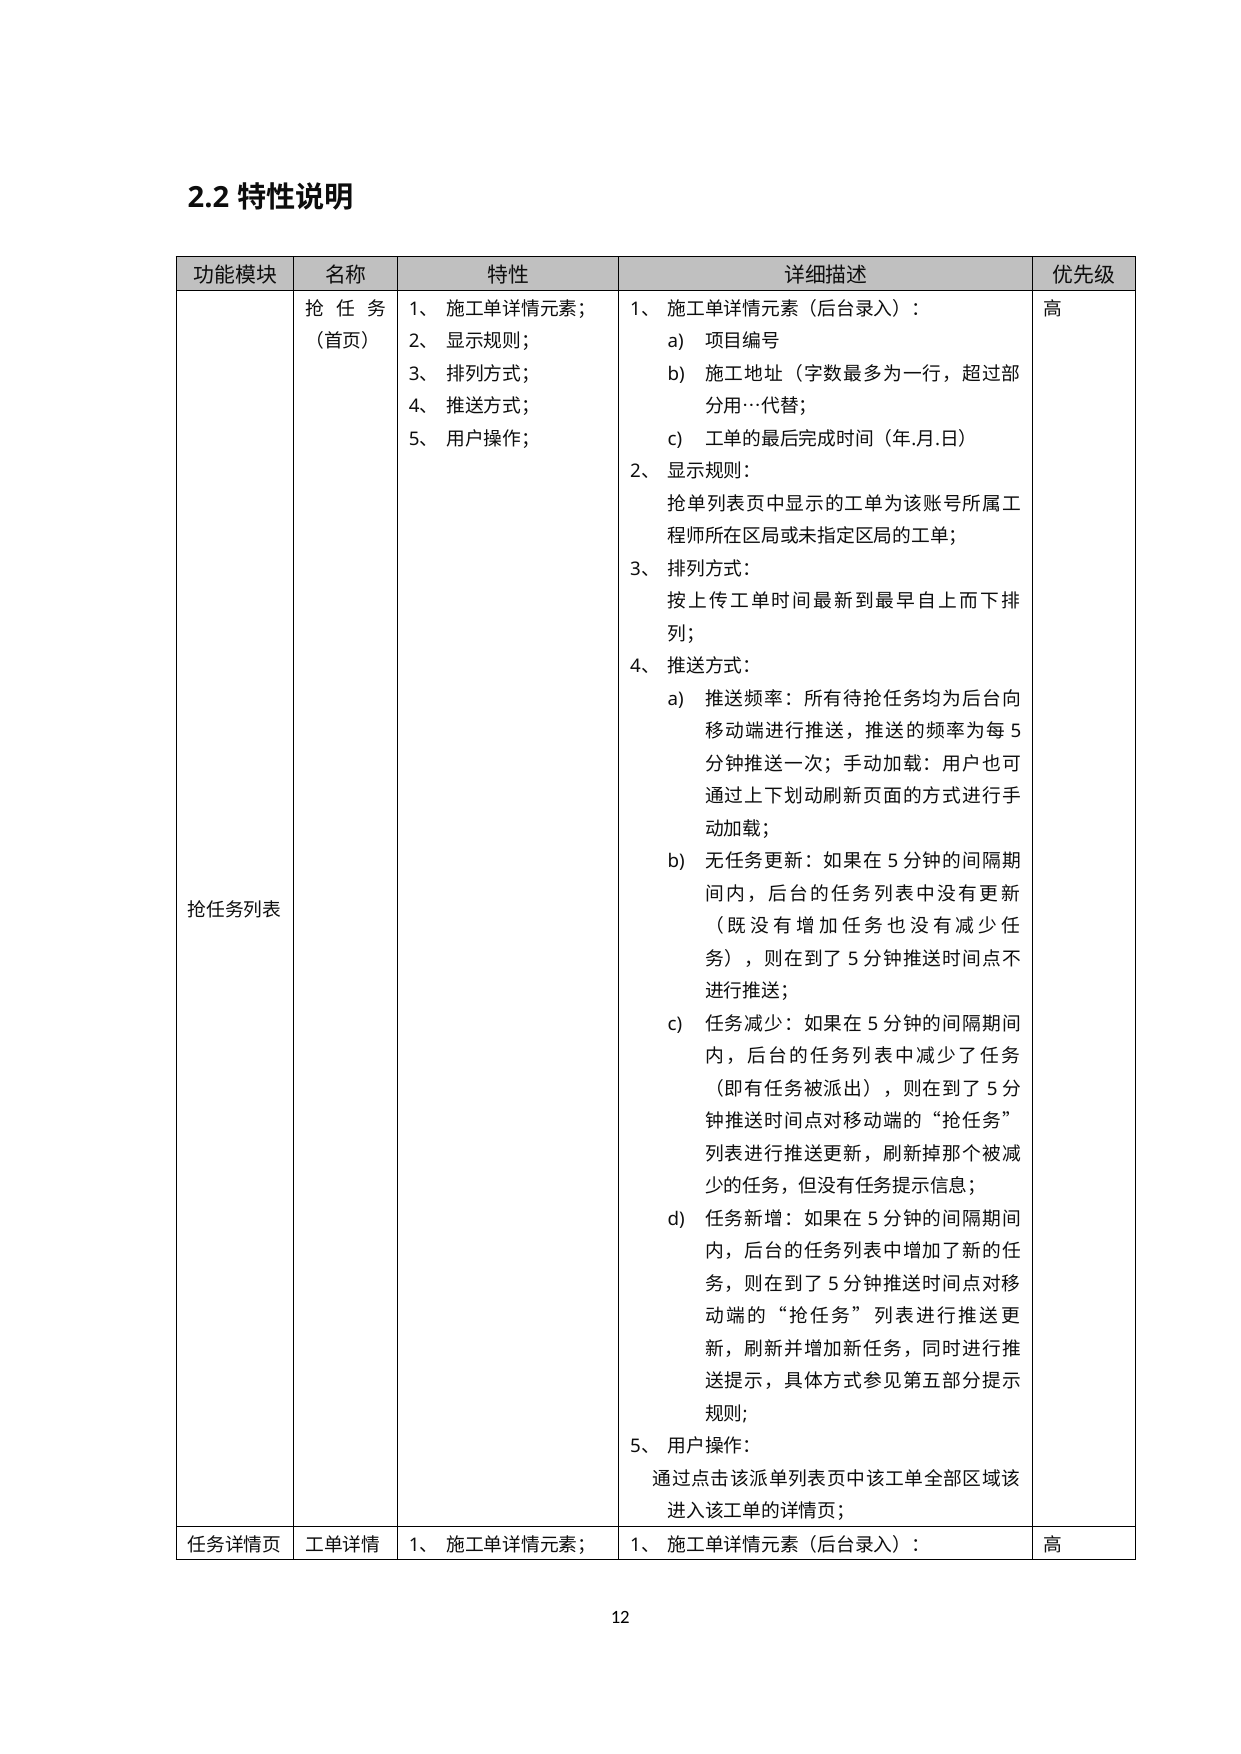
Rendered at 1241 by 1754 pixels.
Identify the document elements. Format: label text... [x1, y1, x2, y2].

table_cell 高 [1033, 291, 1135, 1526]
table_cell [398, 1527, 618, 1559]
table_header 名称 [294, 257, 397, 290]
table_cell 施工单详情元素（后台录入）： 项目编号 施工地址（字数最多为一行，超过部分用…代替； 工单的最后完成时间（年.月.日） 显示规则： 抢单列表页中显示的工单为该账号所属工程师所在区局或未指定区局的工单； 排列方式： 按上传工单时间最新到最早自上而下排列； 推送方式： 推送频率：所有待抢任务均为后台向移动端进行推送，推送的频率为每5分钟推送一次；手动加载：用户也可通过上下划动刷新页面的方式进行手动加载； 无任务更新：如果在5分钟的间隔期间内，后台的任务列表中没有更新（既没有增加任务也没有减少任务），则在到了5分钟推送时间点不进行推送； 任务减少：如果在5分钟的间隔期间内，后台的任务列表中减少了任务（即有任务被派出），则在到了5分钟推送时间点对移动端的“抢任务”列表进行推送更新，刷新掉那个被减少的任务，但没有任务提示信息； 任务新增：如果在5分钟的间隔期间内，后台的任务列表中增加了新的任务，则在到了5分钟推送时间点对移动端的“抢任务”列表进行推送更新，刷新并增加新任务，同时进行推送提示，具体方式参见第五部分提示规则; 用户操作： 通过点击该派单列表页中该工单全部区域该进入该工单的详情页； [619, 291, 1032, 1526]
table_header 功能模块 [177, 257, 293, 290]
table_header 优先级 [1033, 257, 1135, 290]
subtitle 特性说明 [187, 162, 1053, 227]
table_cell 抢任务（首页） [294, 291, 397, 1526]
table_header 特性 [398, 257, 618, 290]
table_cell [619, 1527, 1032, 1559]
table_cell 抢任务列表 [177, 291, 293, 1526]
table_cell 施工单详情元素； 显示规则； 排列方式； 推送方式； 用户操作； [398, 291, 618, 1526]
table_cell 高 [1033, 1527, 1135, 1559]
table_header 详细描述 [619, 257, 1032, 290]
table_cell 工单详情 [294, 1527, 397, 1559]
table_cell 任务详情页 [177, 1527, 293, 1559]
